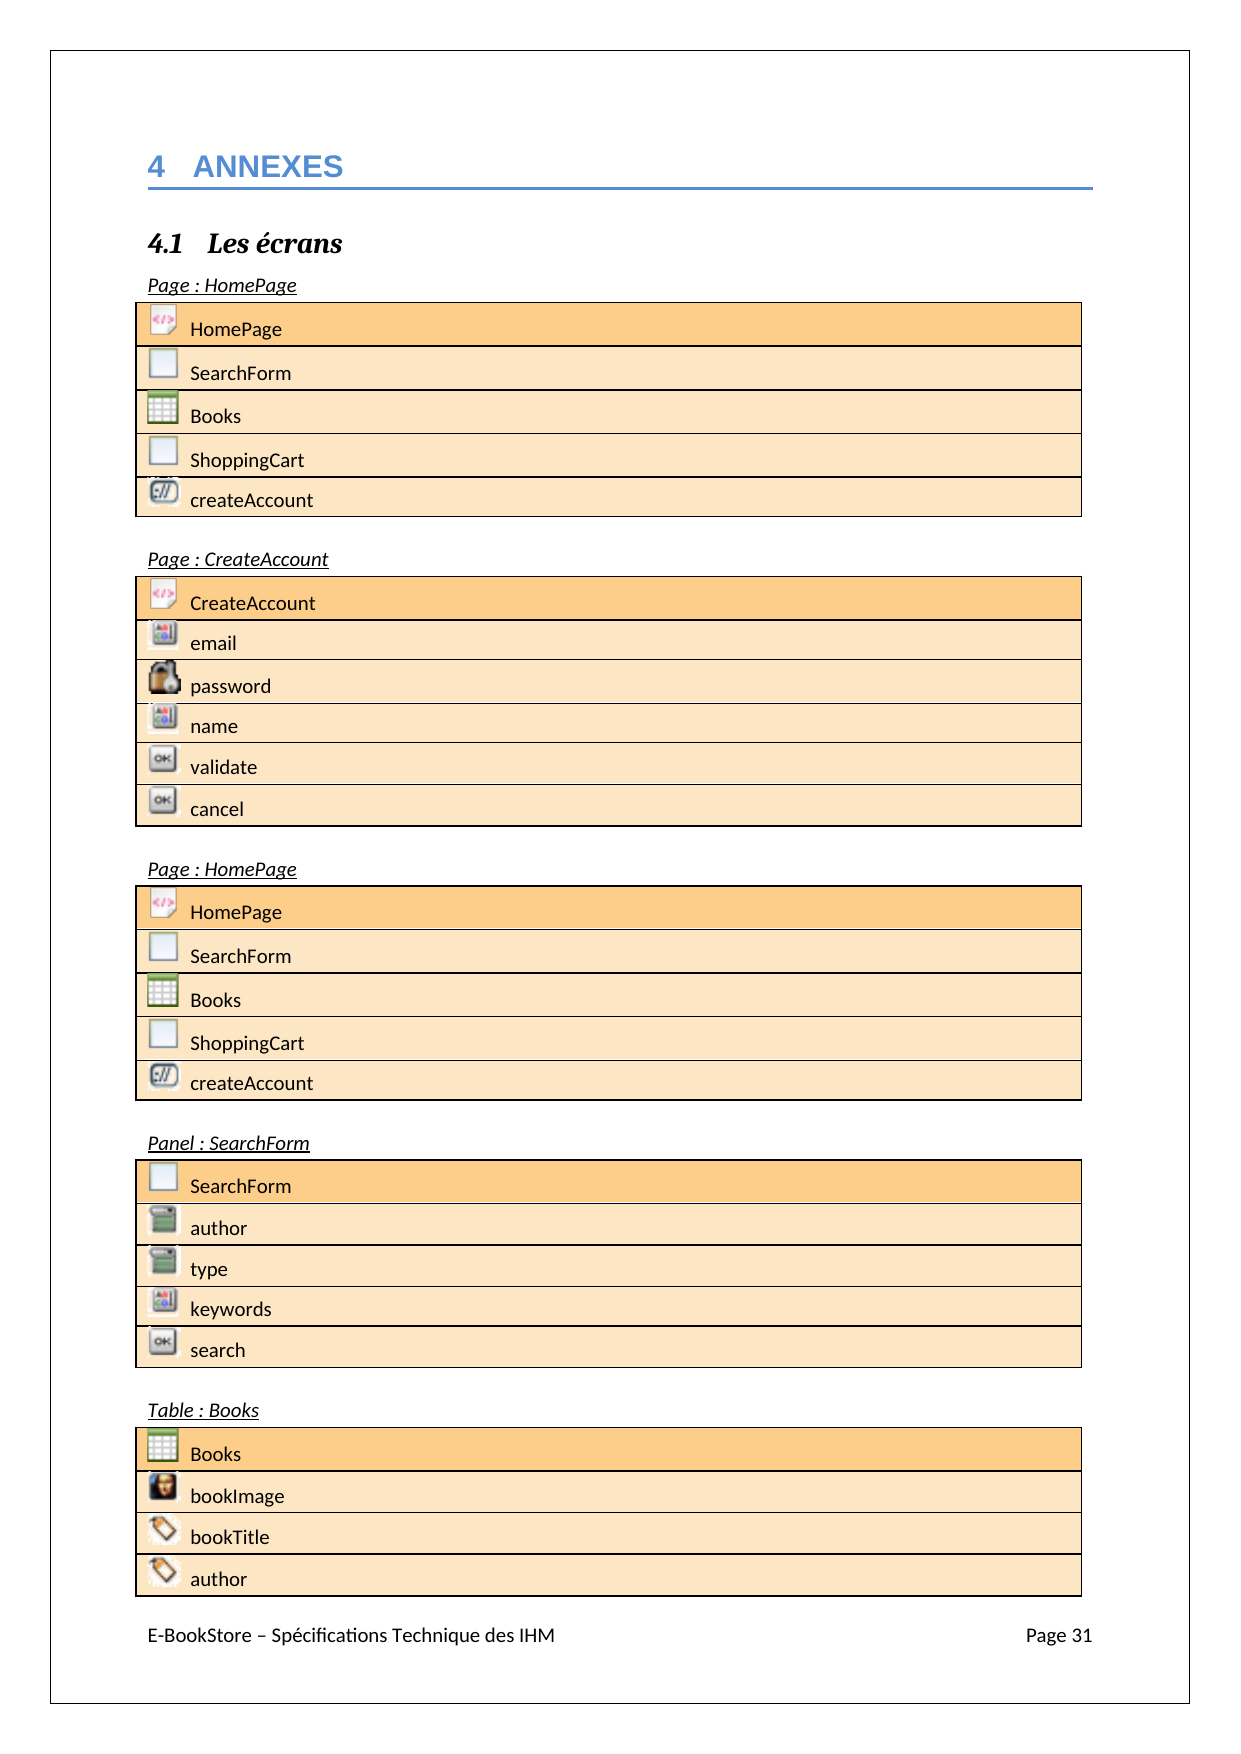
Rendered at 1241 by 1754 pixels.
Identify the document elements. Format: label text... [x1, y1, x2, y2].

table_cell Books [137, 391, 1081, 433]
text Page : CreateAccount [147, 546, 1093, 572]
subtitle ANNEXES [147, 147, 1093, 190]
picture [147, 346, 181, 381]
picture [147, 1160, 181, 1194]
picture [147, 1017, 181, 1051]
picture [147, 434, 181, 468]
table_header HomePage [137, 303, 1081, 345]
table_cell cancel [137, 785, 1081, 825]
table_cell bookImage [137, 1472, 1081, 1512]
table_cell bookTitle [137, 1513, 1081, 1553]
text Page : HomePage [147, 856, 1093, 881]
picture [147, 1428, 181, 1462]
picture [147, 1555, 181, 1587]
picture [147, 1513, 181, 1545]
table_header CreateAccount [137, 577, 1081, 619]
picture [147, 1287, 181, 1317]
table_cell validate [137, 743, 1081, 783]
table_cell createAccount [137, 478, 1081, 516]
table_cell Books [137, 974, 1081, 1016]
picture [147, 930, 181, 964]
picture [147, 1245, 181, 1277]
picture [147, 1061, 181, 1091]
table_cell author [137, 1555, 1081, 1595]
table_cell email [137, 621, 1081, 659]
table_cell SearchForm [137, 930, 1081, 972]
table_cell name [137, 704, 1081, 742]
picture [147, 390, 181, 424]
picture [147, 1326, 181, 1358]
text Page : HomePage [147, 272, 1093, 298]
table_cell createAccount [137, 1061, 1081, 1099]
text Panel : SearchForm [147, 1130, 1093, 1155]
picture [147, 1204, 181, 1236]
picture [147, 785, 181, 817]
picture [147, 477, 181, 507]
table_header HomePage [137, 887, 1081, 928]
table_cell search [137, 1327, 1081, 1367]
picture [147, 703, 181, 734]
table_cell ShoppingCart [137, 1017, 1081, 1059]
table_header Books [137, 1428, 1081, 1470]
table_cell password [137, 660, 1081, 702]
table_cell SearchForm [137, 347, 1081, 389]
picture [147, 743, 181, 775]
table_header SearchForm [137, 1161, 1081, 1202]
picture [147, 303, 181, 337]
picture [147, 577, 181, 611]
picture [147, 973, 181, 1007]
picture [147, 660, 181, 694]
table_cell author [137, 1204, 1081, 1244]
picture [147, 620, 181, 650]
text Table : Books [147, 1397, 1093, 1423]
table_cell keywords [137, 1287, 1081, 1325]
picture [147, 1471, 181, 1503]
table_cell ShoppingCart [137, 434, 1081, 476]
picture [147, 886, 181, 920]
table_cell type [137, 1246, 1081, 1286]
subtitle Les écrans [147, 228, 1093, 261]
